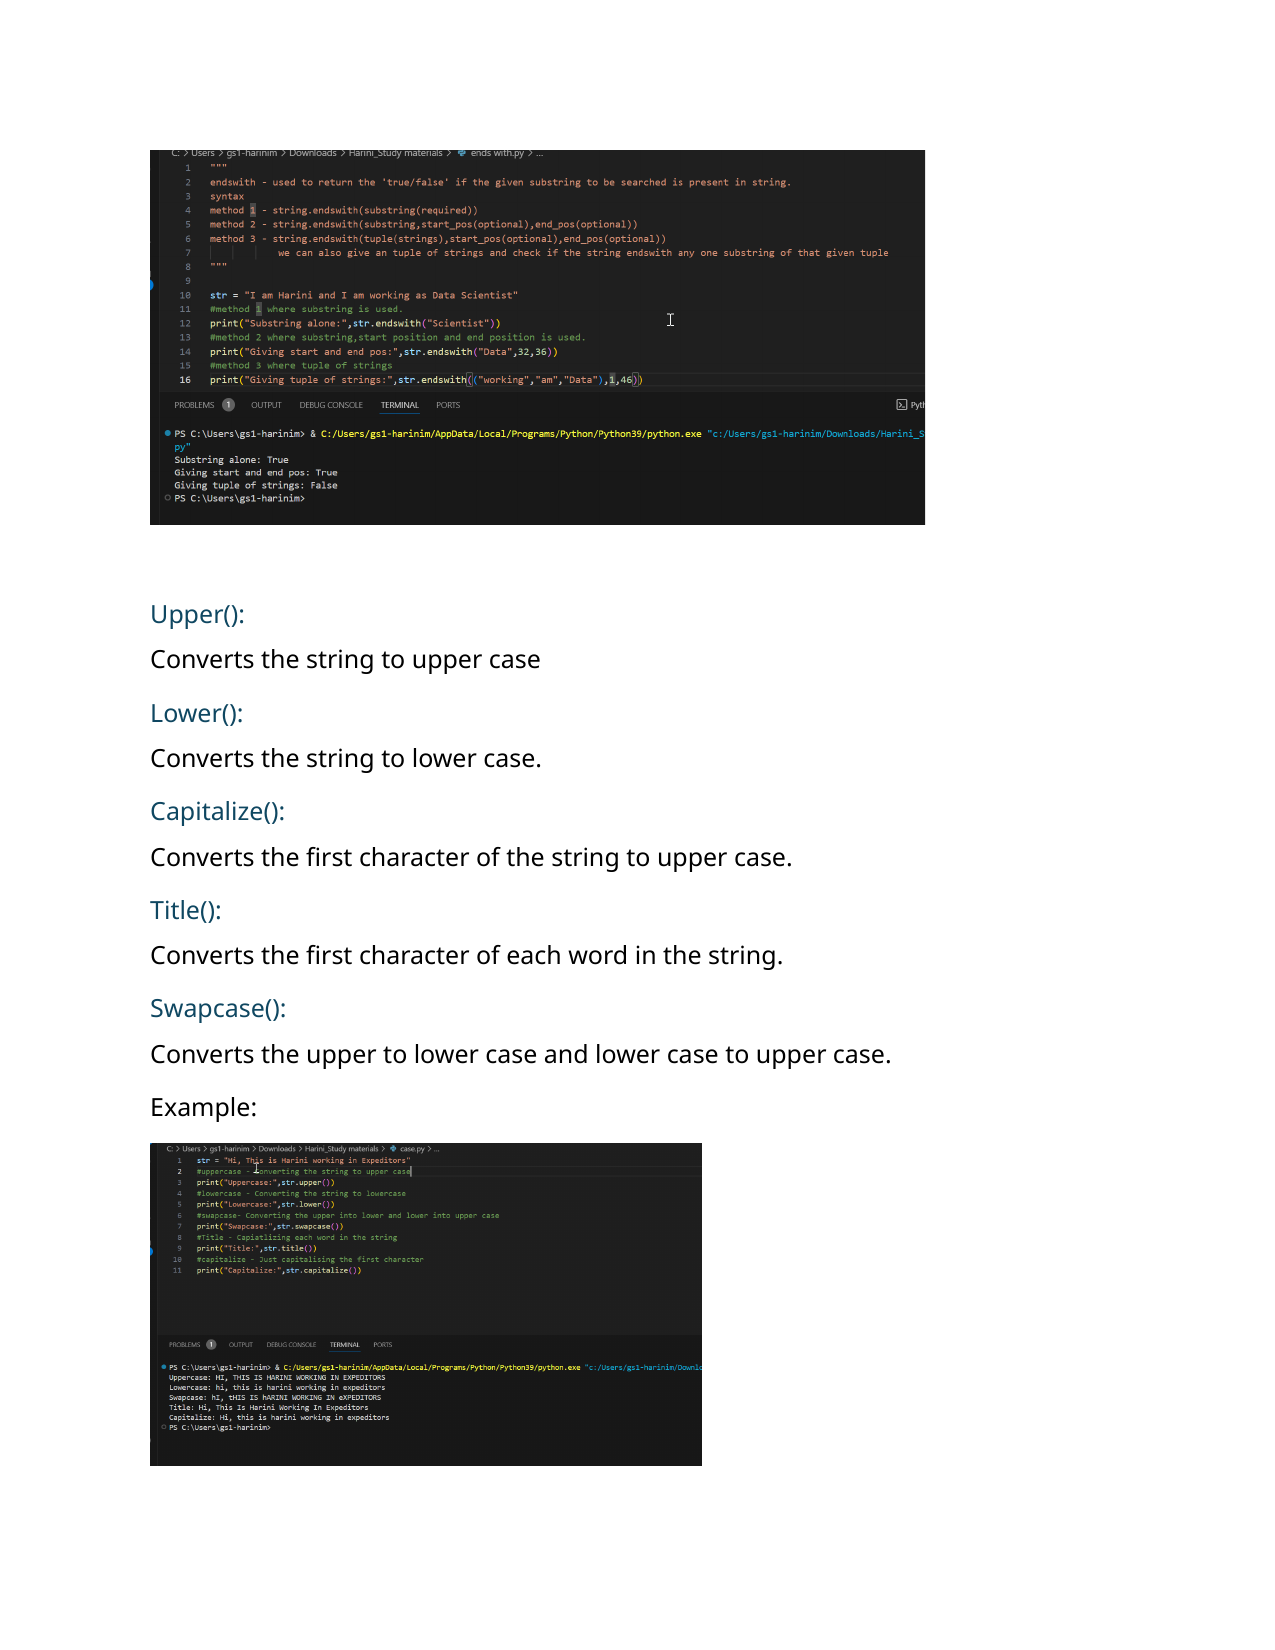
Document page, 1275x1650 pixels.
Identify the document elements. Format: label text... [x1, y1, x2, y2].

text Converts the string to upper case [150, 642, 1125, 676]
text Converts the first character of the string to upper case. [150, 839, 1125, 873]
text Converts the upper to lower case and lower case to upper case. [150, 1036, 1125, 1070]
picture [150, 150, 926, 525]
subtitle Title(): [150, 893, 1125, 927]
subtitle Capitalize(): [150, 794, 1125, 828]
subtitle Swapcase(): [150, 991, 1125, 1025]
text Converts the first character of each word in the string. [150, 938, 1125, 972]
text Converts the string to lower case. [150, 741, 1125, 775]
text Example: [150, 1090, 1125, 1124]
picture [150, 1143, 702, 1466]
subtitle Lower(): [150, 696, 1125, 729]
subtitle Upper(): [150, 597, 1125, 631]
